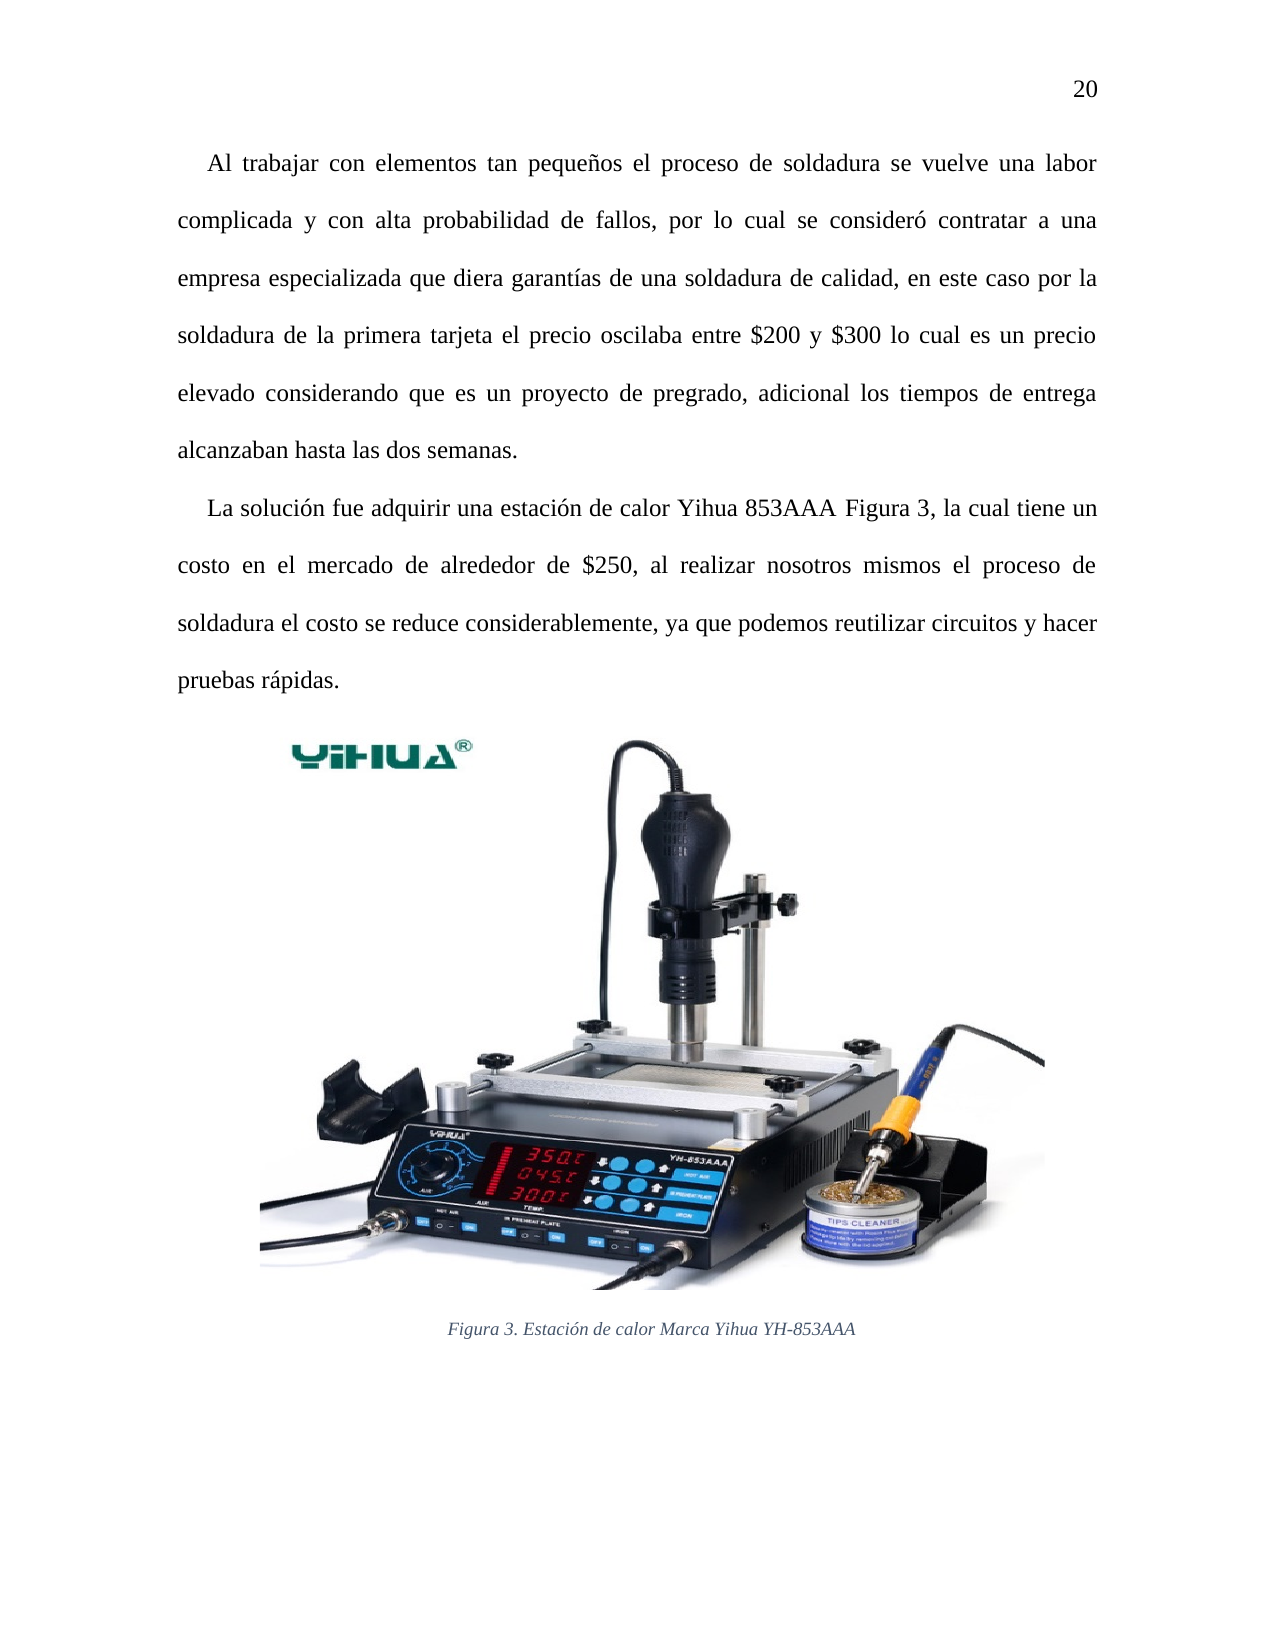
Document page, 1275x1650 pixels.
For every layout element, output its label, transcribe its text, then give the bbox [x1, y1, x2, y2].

picture [259, 722, 1045, 1290]
text Al trabajar con elementos tan pequeños el proceso de soldadura se vuelve una labor complicada y con alta probabilidad de fallos, por lo cual se consideró contratar a una empresa especializada que diera garantías de una soldadura de calidad, en este caso por la soldadura de la primera tarjeta el precio oscilaba entre $200 y $300 lo cual es un precio elevado considerando que es un proyecto de pregrado, adicional los tiempos de entrega alcanzaban hasta las dos semanas. [177, 148, 1098, 464]
